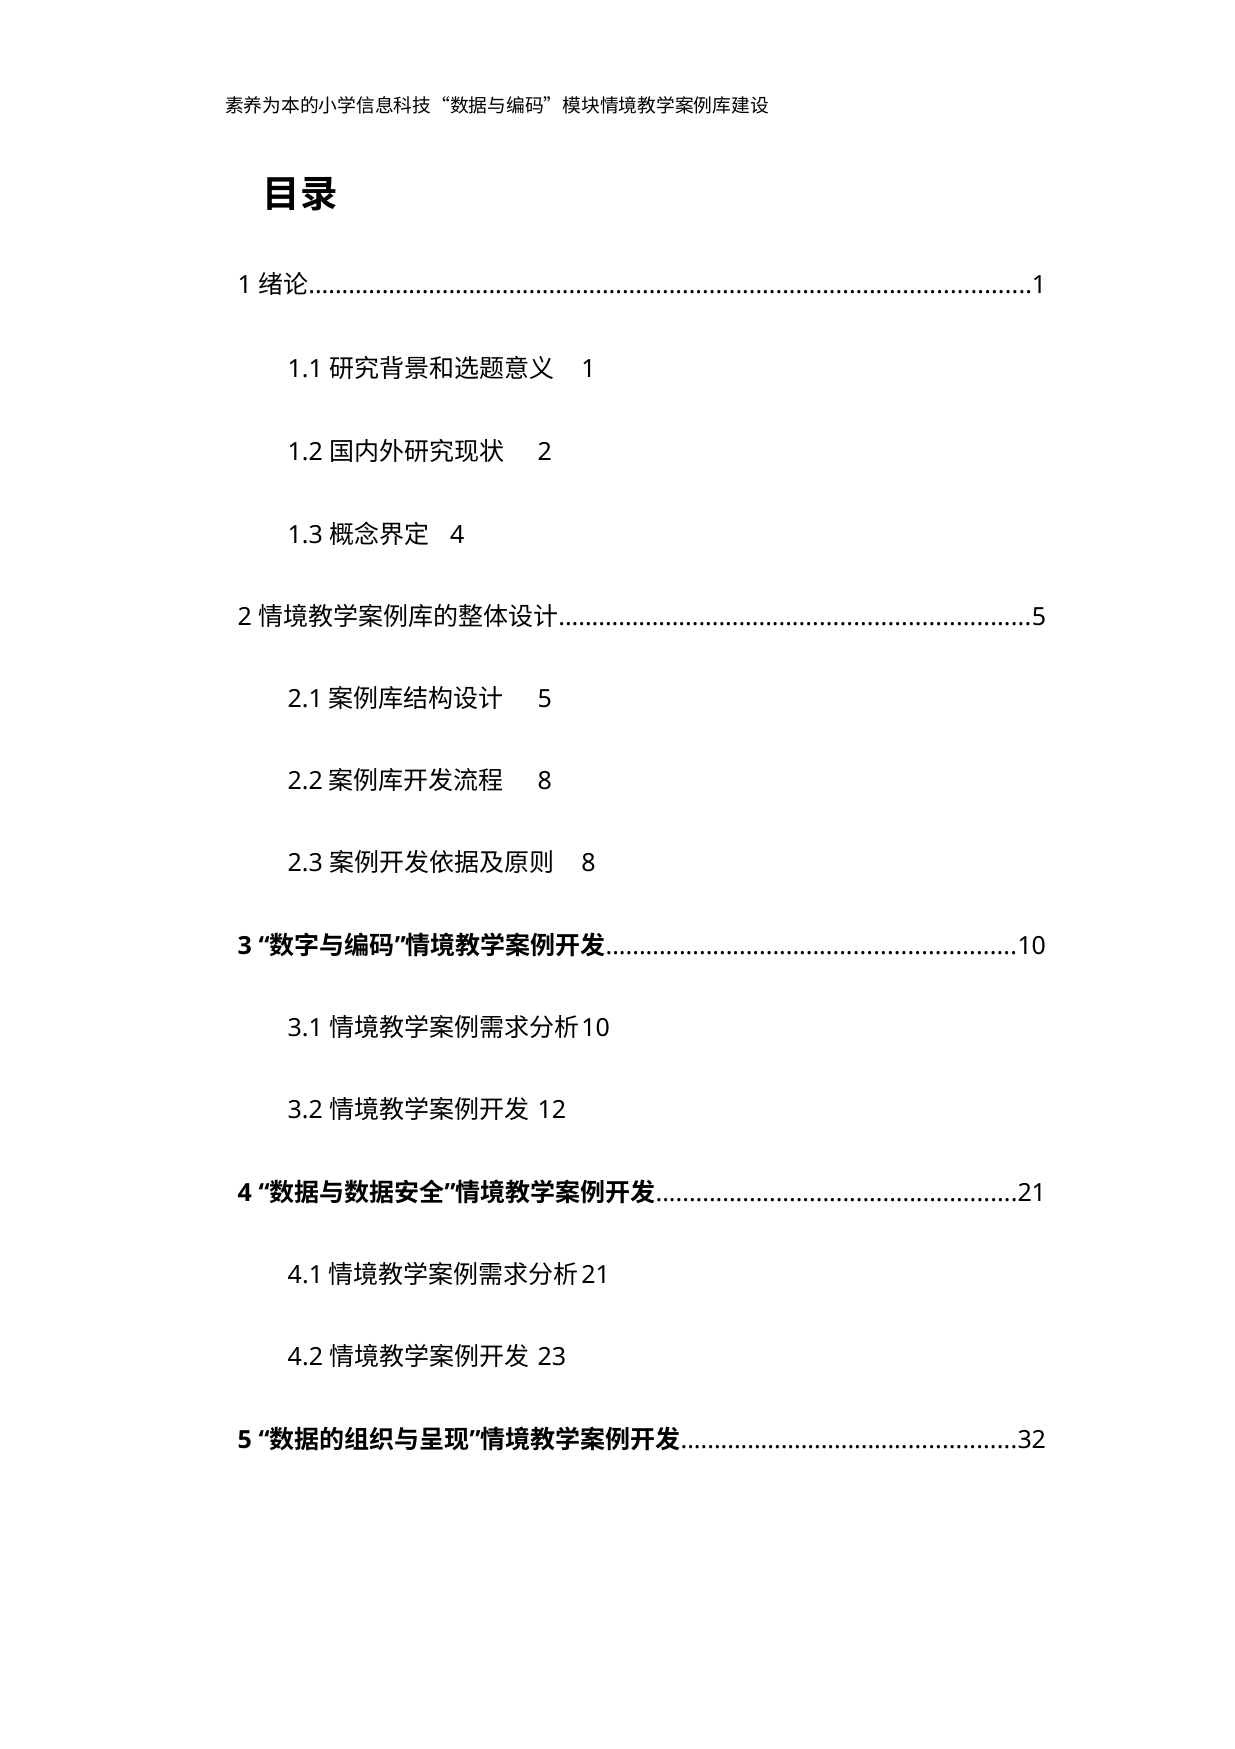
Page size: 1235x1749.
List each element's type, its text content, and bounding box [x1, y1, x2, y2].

text 2.2案例库开发流程 8 [237, 747, 1047, 812]
text 4 “数据与数据安全”情境教学案例开发 21 [187, 1158, 1047, 1223]
text 目录 [187, 158, 1047, 223]
text 3 “数字与编码”情境教学案例开发 10 [187, 911, 1047, 976]
text 5 “数据的组织与呈现”情境教学案例开发 32 [187, 1405, 1047, 1470]
text 1.2 国内外研究现状 2 [237, 417, 1047, 482]
text 4.1情境教学案例需求分析 21 [237, 1241, 1047, 1306]
text 1.1 研究背景和选题意义 1 [237, 334, 1047, 399]
text 3.2 情境教学案例开发 12 [237, 1076, 1047, 1141]
text 2.1案例库结构设计 5 [237, 665, 1047, 730]
text 3.1 情境教学案例需求分析 10 [237, 994, 1047, 1059]
text 4.2 情境教学案例开发 23 [237, 1323, 1047, 1388]
text 2 情境教学案例库的整体设计 5 [187, 583, 1047, 648]
text 1.3 概念界定 4 [237, 500, 1047, 565]
text 2.3 案例开发依据及原则 8 [237, 829, 1047, 894]
text 1 绪论 1 [187, 251, 1047, 316]
